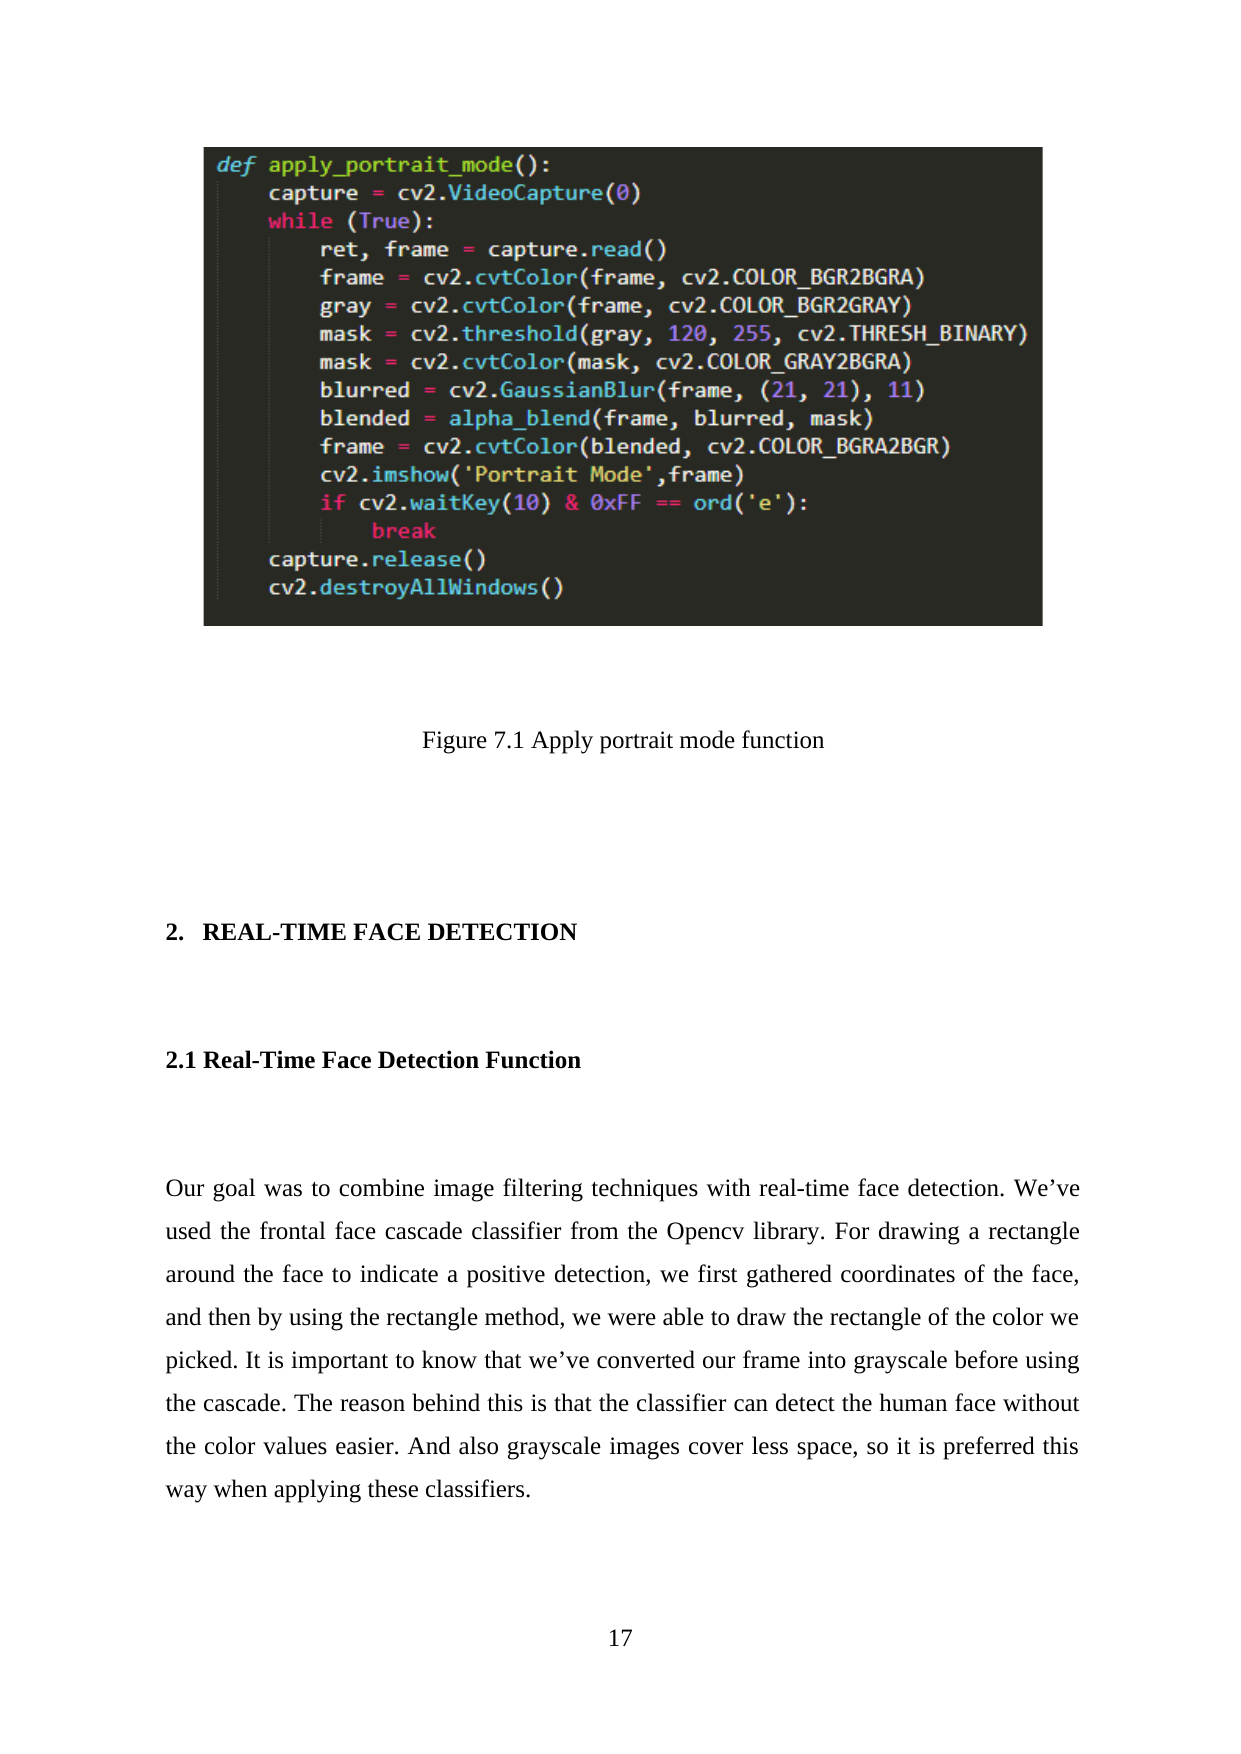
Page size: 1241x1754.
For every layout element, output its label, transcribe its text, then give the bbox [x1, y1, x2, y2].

picture [203, 147, 1043, 626]
text Our goal was to combine image filtering techniques with real-time face detection. We’ve used the frontal face cascade classifier from the Opencv library. For drawing a rectangle around the face to indicate a positive detection, we first gathered coordinates of the face, and then by using the rectangle method, we were able to draw the rectangle of the color we picked. It is important to know that we’ve converted our frame into grayscale before using the cascade. The reason behind this is that the classifier can detect the human face without the color values easier. And also grayscale images cover less space, so it is preferred this way when applying these classifiers. [165, 1173, 1081, 1503]
text Figure 7.1 Apply portrait mode function [165, 725, 1081, 754]
list REAL-TIME FACE DETECTION [165, 917, 1081, 946]
text 2.1 Real-Time Face Detection Function [165, 1045, 1081, 1073]
